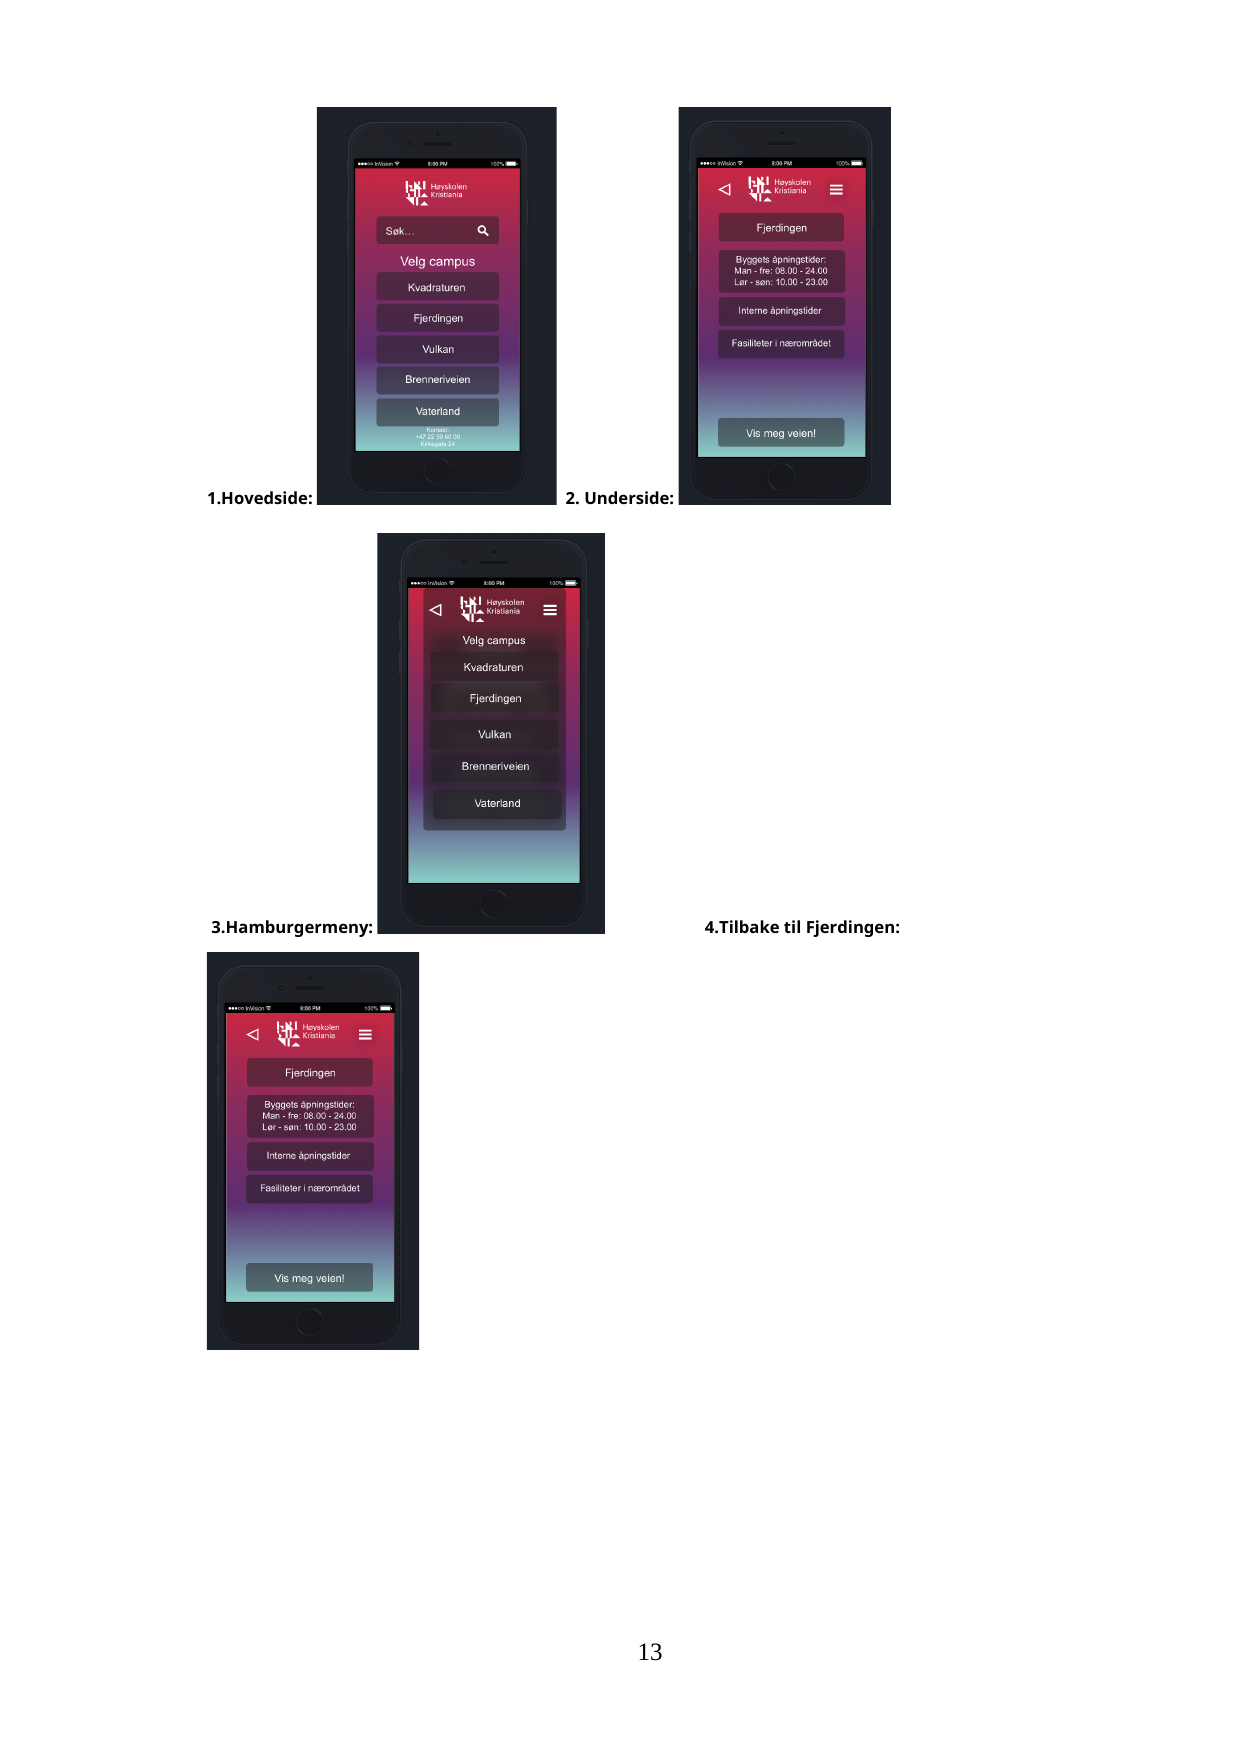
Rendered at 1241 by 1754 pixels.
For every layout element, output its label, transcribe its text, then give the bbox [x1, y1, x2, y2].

text 3.Hamburgermeny: 4.Tilbake til Fjerdingen: [207, 533, 1092, 1354]
picture [316, 107, 557, 505]
picture [377, 533, 605, 934]
picture [206, 952, 420, 1350]
picture [678, 107, 891, 505]
